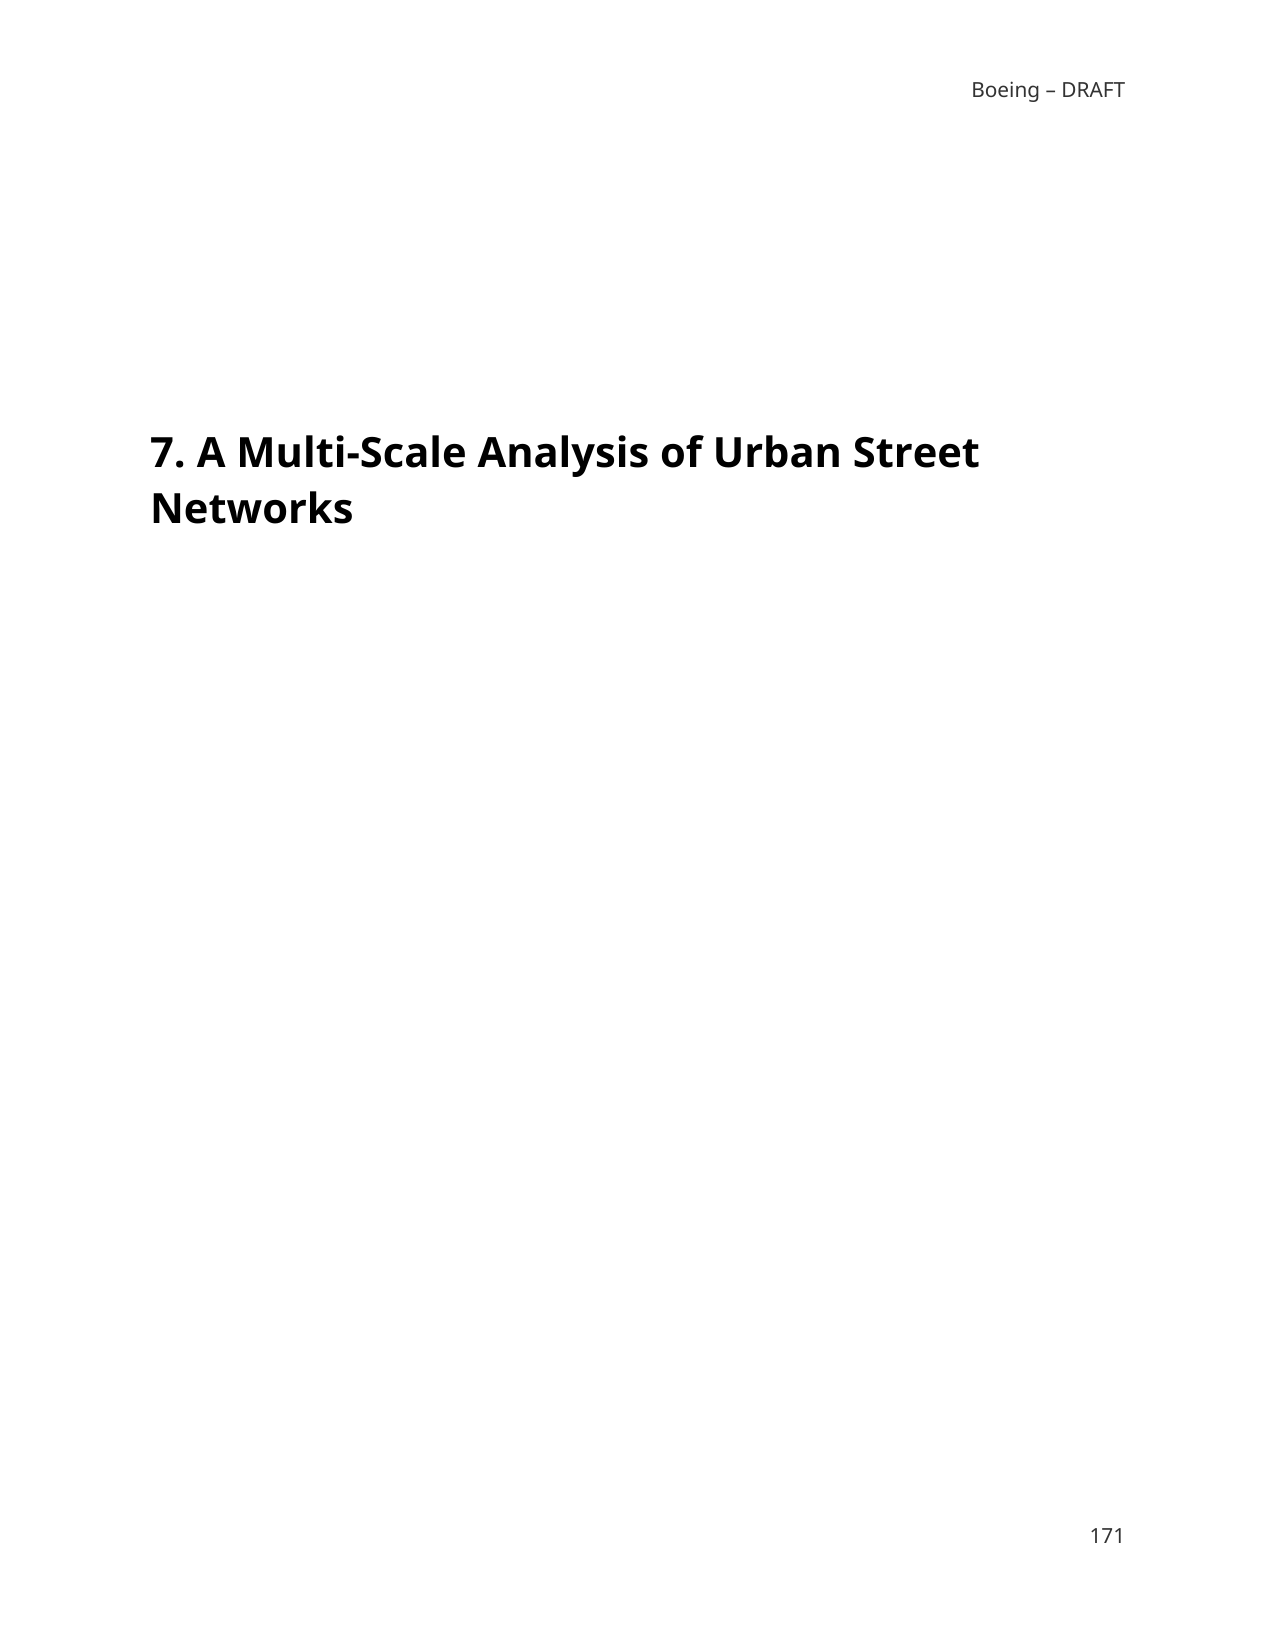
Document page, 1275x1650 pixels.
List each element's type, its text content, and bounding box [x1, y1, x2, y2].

subtitle A Multi-Scale Analysis of Urban Street Networks [150, 422, 1125, 536]
